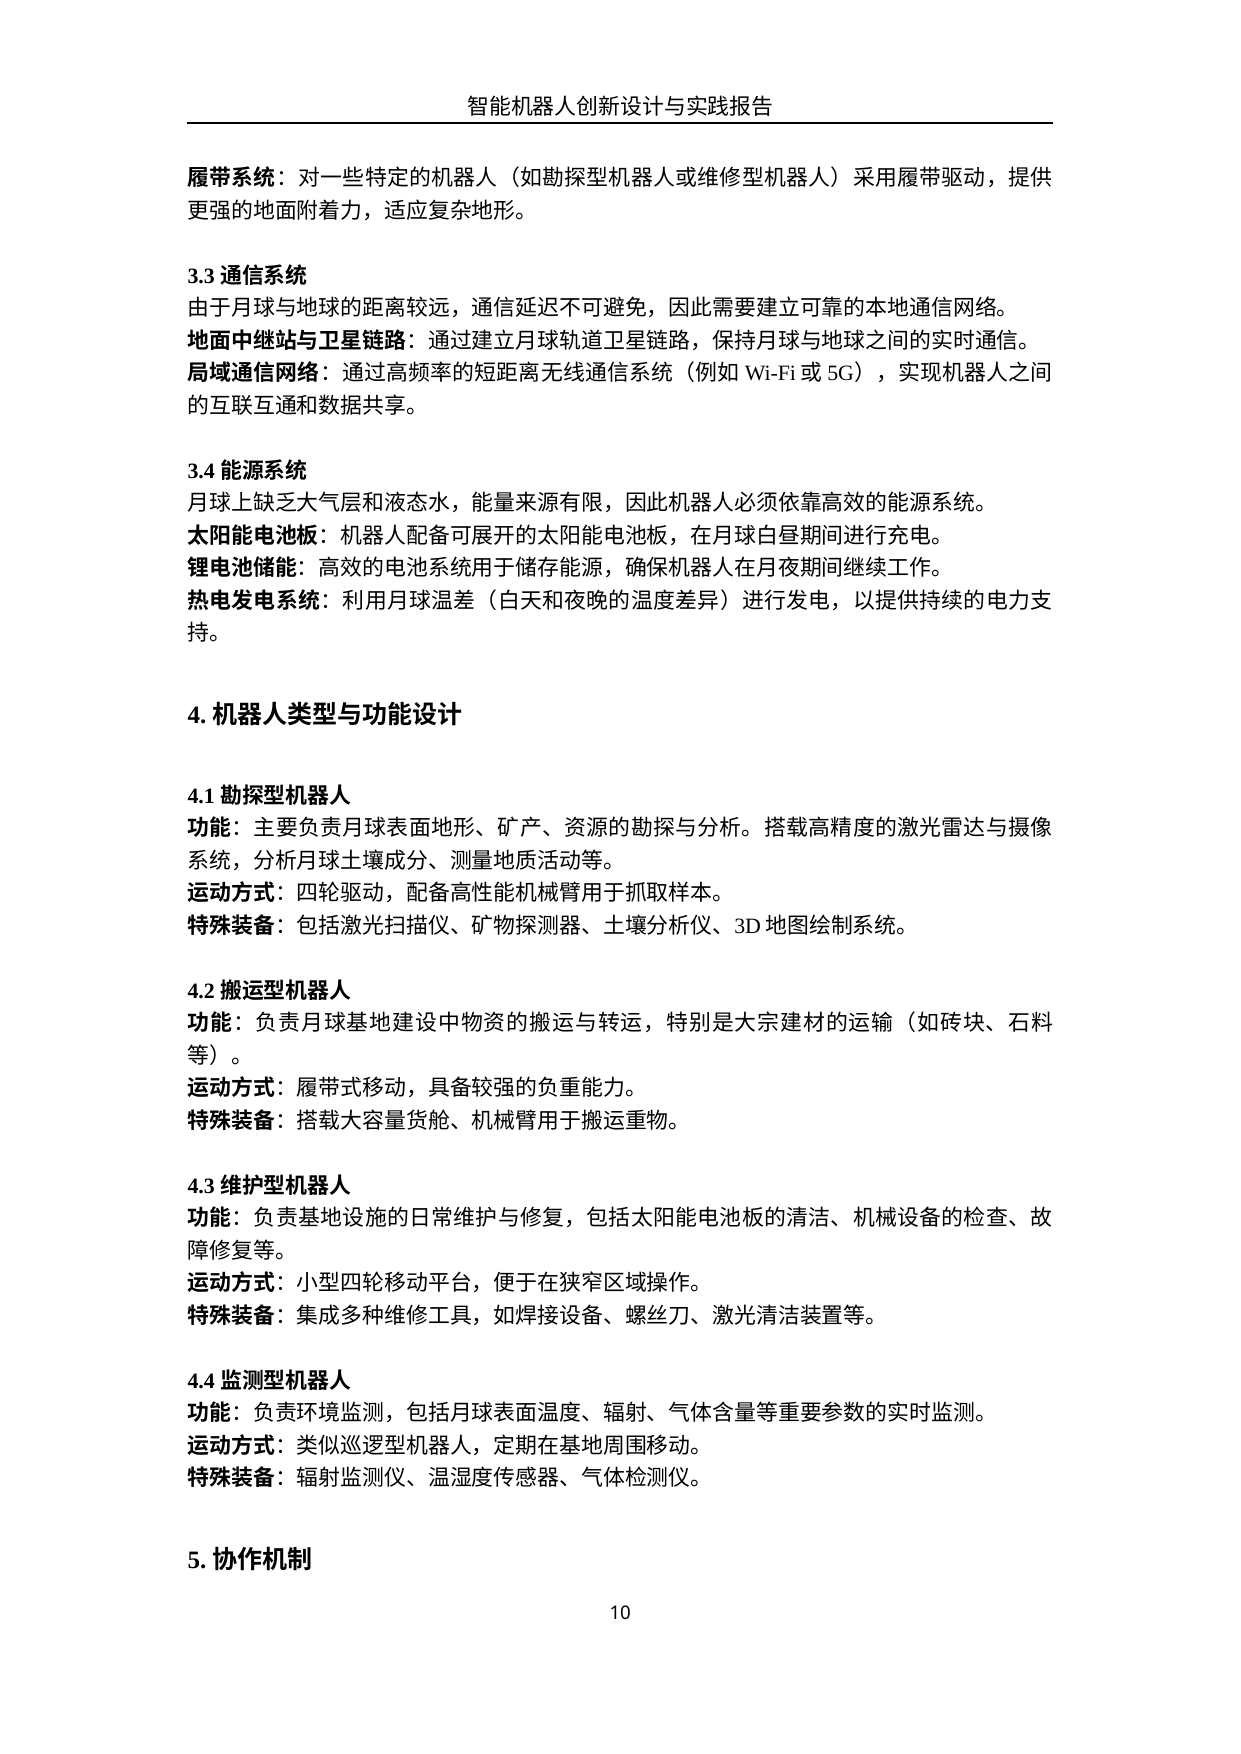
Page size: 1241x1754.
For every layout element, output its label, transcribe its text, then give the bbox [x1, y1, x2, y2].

text 功能：负责月球基地建设中物资的搬运与转运，特别是大宗建材的运输（如砖块、石料等）。 [187, 1005, 1053, 1070]
text 运动方式：四轮驱动，配备高性能机械臂用于抓取样本。 [187, 875, 1053, 907]
text 5. 协作机制 [187, 1525, 1053, 1590]
text 太阳能电池板：机器人配备可展开的太阳能电池板，在月球白昼期间进行充电。 [187, 517, 1053, 550]
text 由于月球与地球的距离较远，通信延迟不可避免，因此需要建立可靠的本地通信网络。 [187, 290, 1053, 322]
text 特殊装备：辐射监测仪、温湿度传感器、气体检测仪。 [187, 1460, 1053, 1492]
text 运动方式：类似巡逻型机器人，定期在基地周围移动。 [187, 1427, 1053, 1460]
text 月球上缺乏大气层和液态水，能量来源有限，因此机器人必须依靠高效的能源系统。 [187, 485, 1053, 517]
text 特殊装备：搭载大容量货舱、机械臂用于搬运重物。 [187, 1102, 1053, 1135]
text 4.1 勘探型机器人 [187, 777, 1053, 810]
text 锂电池储能：高效的电池系统用于储存能源，确保机器人在月夜期间继续工作。 [187, 550, 1053, 582]
text 运动方式：小型四轮移动平台，便于在狭窄区域操作。 [187, 1265, 1053, 1297]
text 特殊装备：包括激光扫描仪、矿物探测器、土壤分析仪、3D地图绘制系统。 [187, 907, 1053, 940]
text 4.2 搬运型机器人 [187, 972, 1053, 1005]
text 4. 机器人类型与功能设计 [187, 680, 1053, 745]
text 功能：负责环境监测，包括月球表面温度、辐射、气体含量等重要参数的实时监测。 [187, 1395, 1053, 1427]
text 运动方式：履带式移动，具备较强的负重能力。 [187, 1070, 1053, 1102]
text 4.3 维护型机器人 [187, 1167, 1053, 1200]
text 3.4 能源系统 [187, 452, 1053, 485]
text 4.4 监测型机器人 [187, 1362, 1053, 1395]
text 地面中继站与卫星链路：通过建立月球轨道卫星链路，保持月球与地球之间的实时通信。 [187, 322, 1053, 355]
text 功能：负责基地设施的日常维护与修复，包括太阳能电池板的清洁、机械设备的检查、故障修复等。 [187, 1200, 1053, 1265]
text 热电发电系统：利用月球温差（白天和夜晚的温度差异）进行发电，以提供持续的电力支持。 [187, 582, 1053, 647]
text 特殊装备：集成多种维修工具，如焊接设备、螺丝刀、激光清洁装置等。 [187, 1297, 1053, 1330]
text 局域通信网络：通过高频率的短距离无线通信系统（例如Wi-Fi或5G），实现机器人之间的互联互通和数据共享。 [187, 355, 1053, 420]
text 3.3 通信系统 [187, 257, 1053, 290]
text 功能：主要负责月球表面地形、矿产、资源的勘探与分析。搭载高精度的激光雷达与摄像系统，分析月球土壤成分、测量地质活动等。 [187, 810, 1053, 875]
text 履带系统：对一些特定的机器人（如勘探型机器人或维修型机器人）采用履带驱动，提供更强的地面附着力，适应复杂地形。 [187, 160, 1053, 225]
